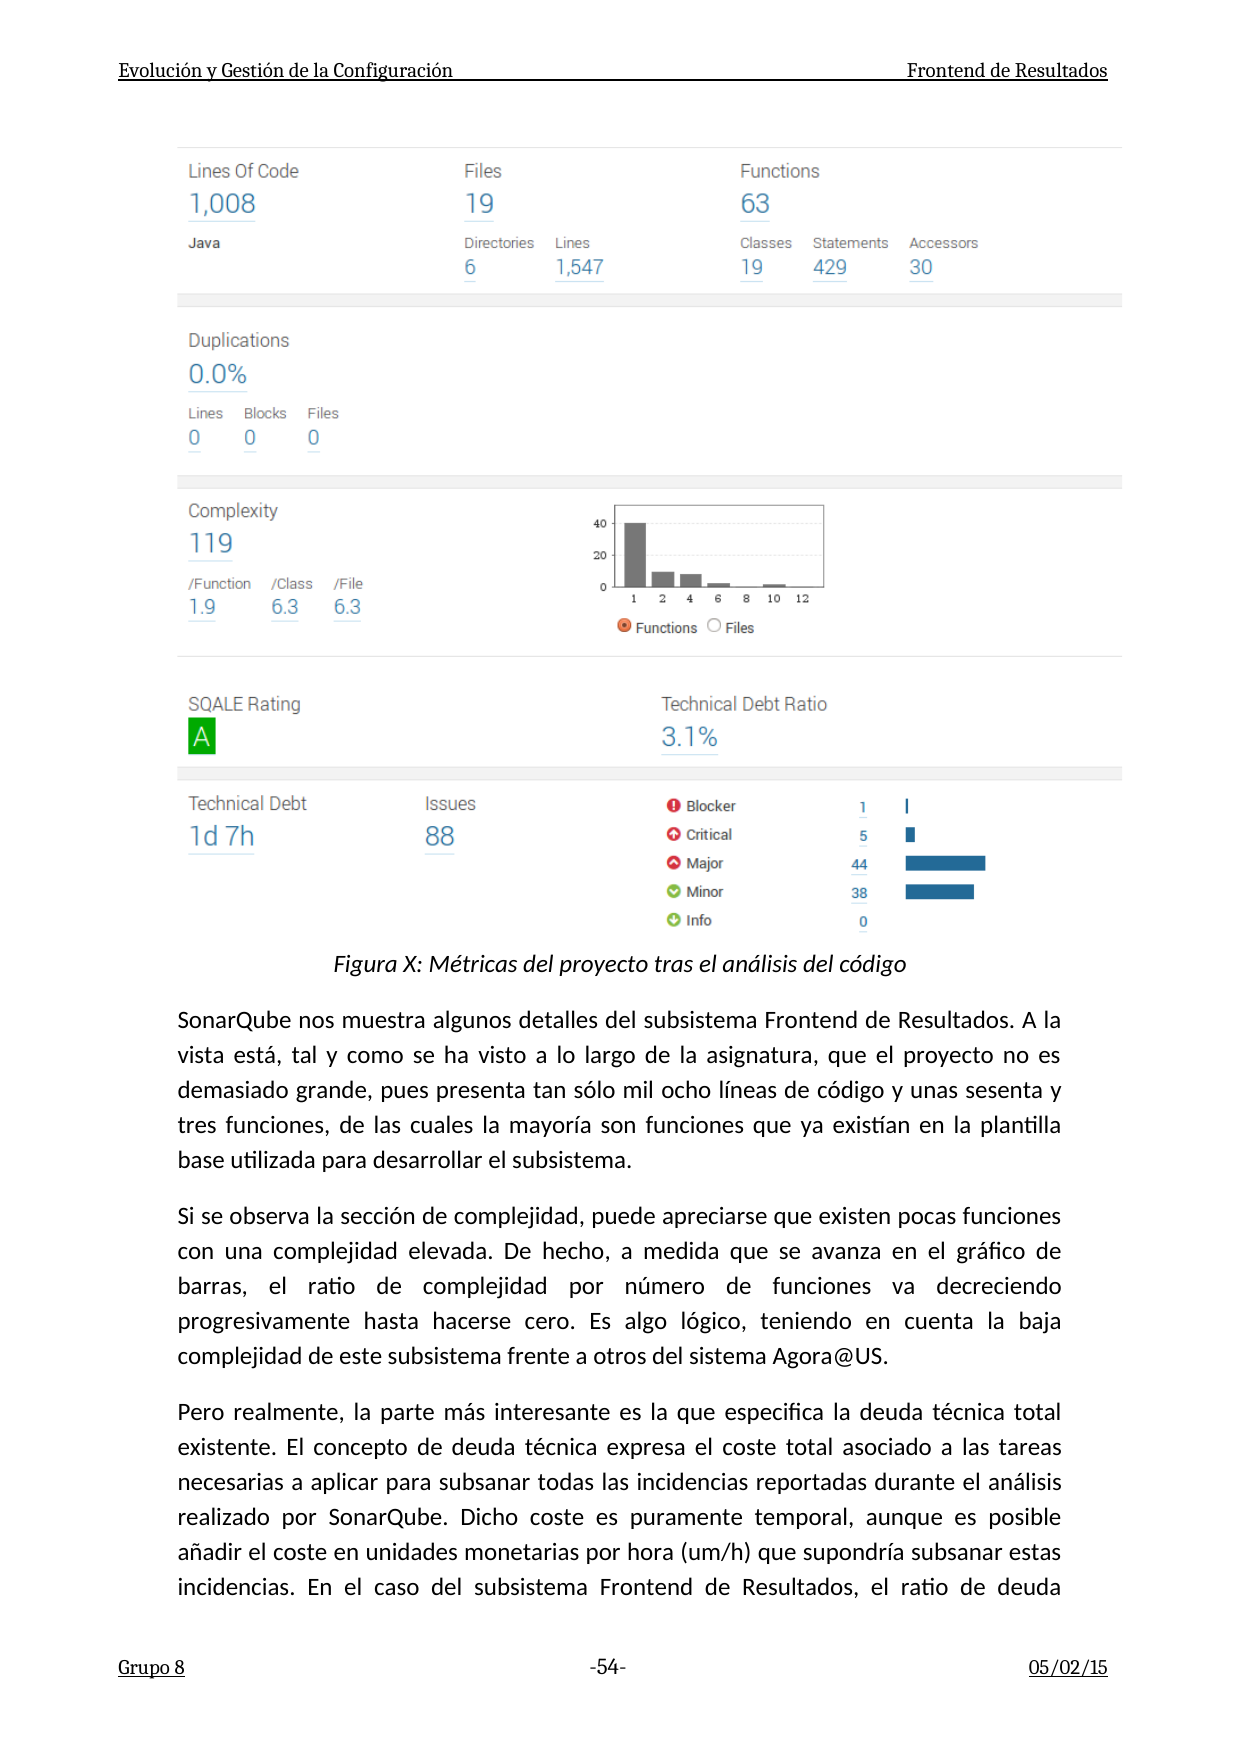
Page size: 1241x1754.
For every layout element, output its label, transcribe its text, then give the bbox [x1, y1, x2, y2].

picture [177, 681, 1123, 945]
text SonarQube nos muestra algunos detalles del subsistema Frontend de Resultados. A la vista está, tal y como se ha visto a lo largo de la asignatura, que el proyecto no es demasiado grande, pues presenta tan sólo mil ocho líneas de código y unas sesenta y tres funciones, de las cuales la mayoría son funciones que ya existían en la plantilla base utilizada para desarrollar el subsistema. [177, 1004, 1063, 1175]
text Figura X: Métricas del proyecto tras el análisis del código [177, 948, 1063, 979]
picture [177, 147, 1123, 657]
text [177, 1396, 1063, 1601]
text Si se observa la sección de complejidad, puede apreciarse que existen pocas funciones con una complejidad elevada. De hecho, a medida que se avanza en el gráfico de barras, el ratio de complejidad por número de funciones va decreciendo progresivamente hasta hacerse cero. Es algo lógico, teniendo en cuenta la baja complejidad de este subsistema frente a otros del sistema Agora@US. [177, 1200, 1063, 1371]
